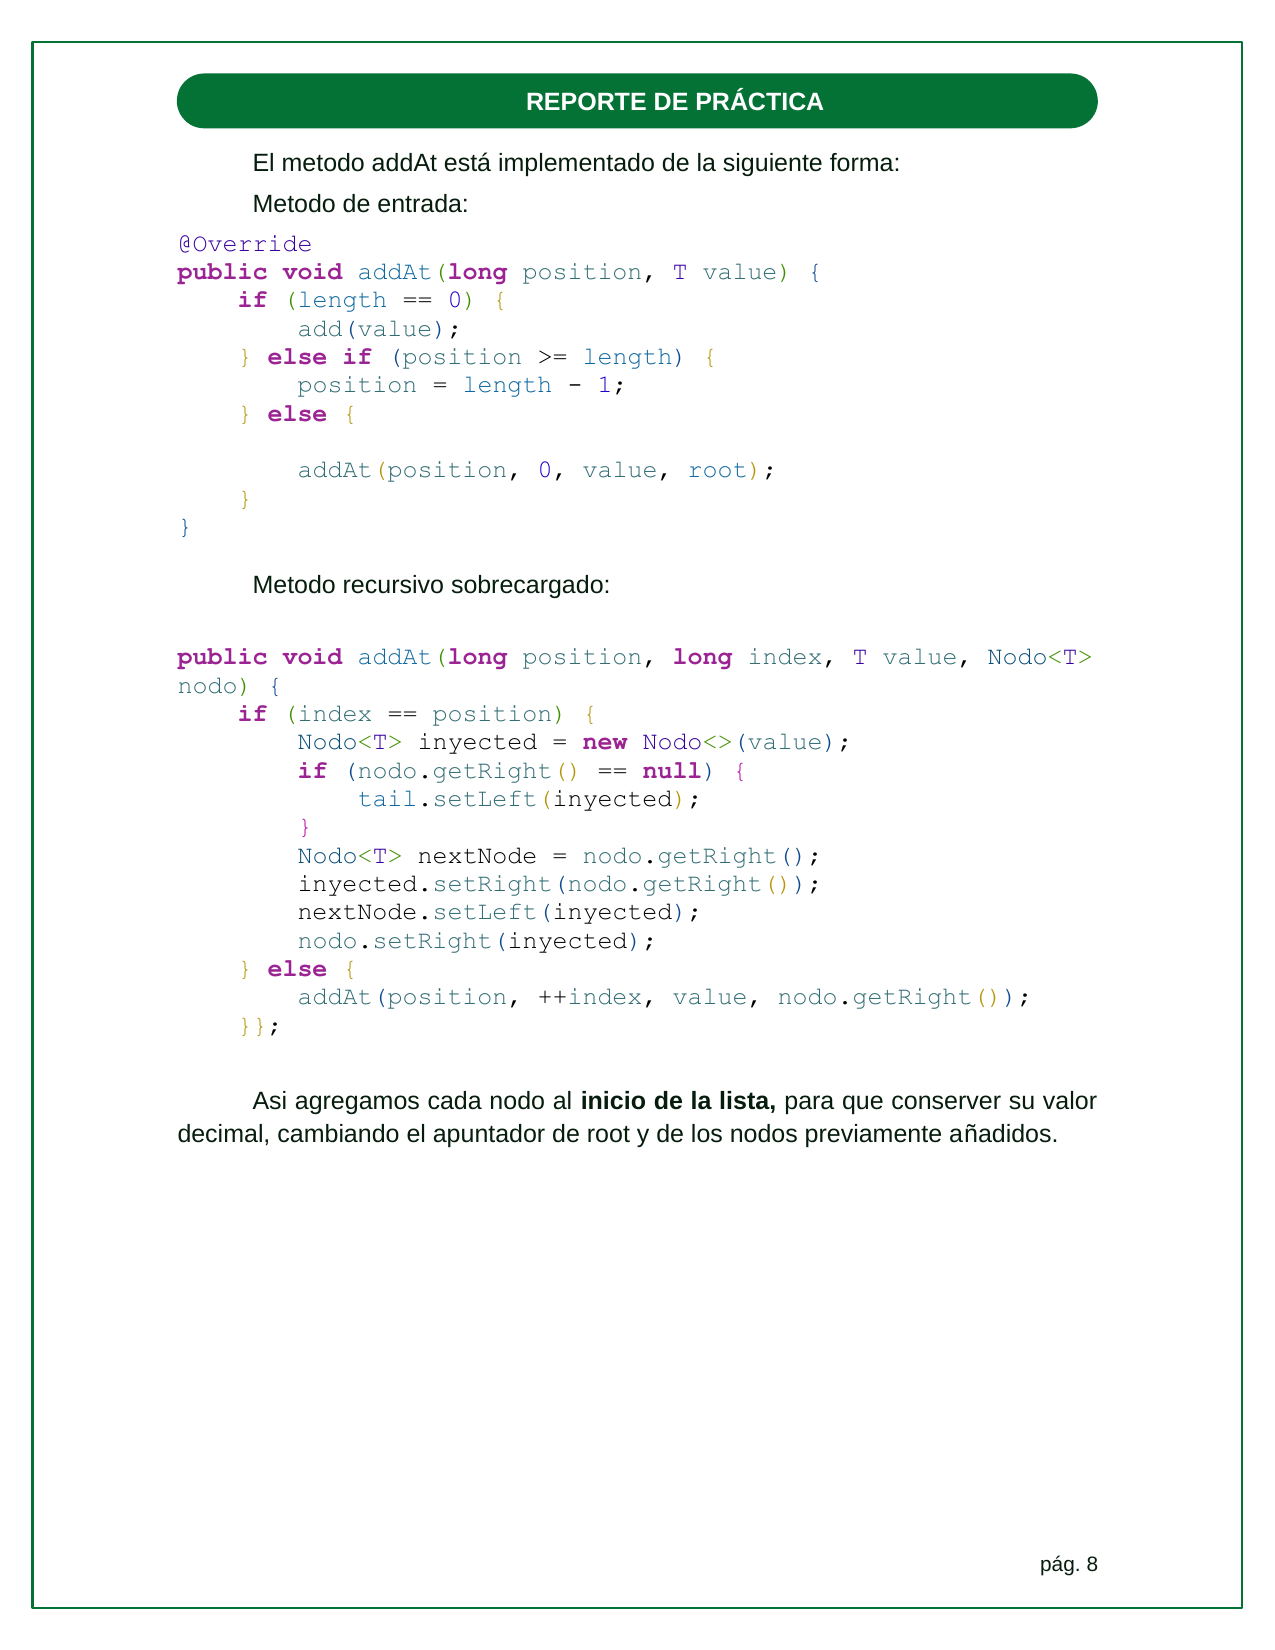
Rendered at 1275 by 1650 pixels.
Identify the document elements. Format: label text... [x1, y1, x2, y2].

text Metodo recursivo sobrecargado: [177, 570, 1098, 599]
text Asi agregamos cada nodo al inicio de la lista, para que conserver su valor decimal, cambiando el apuntador de root y de los nodos previamente añadidos. [177, 1086, 1098, 1148]
text El metodo addAt está implementado de la siguiente forma: [177, 148, 1098, 176]
text @Override public void addAt(long position, T value) { if (length == 0) { add(value); } else if (position >= length) { position = length - 1; } else { addAt(position, 0, value, root); } } [177, 230, 1098, 542]
text Metodo de entrada: [177, 189, 1098, 218]
text public void addAt(long position, long index, T value, Nodo<T> nodo) { if (index == position) { Nodo<T> inyected = new Nodo<>(value); if (nodo.getRight() == null) { tail.setLeft(inyected); } Nodo<T> nextNode = nodo.getRight(); inyected.setRight(nodo.getRight()); nextNode.setLeft(inyected); nodo.setRight(inyected); } else { addAt(position, ++index, value, nodo.getRight()); }}; [177, 616, 1098, 1041]
